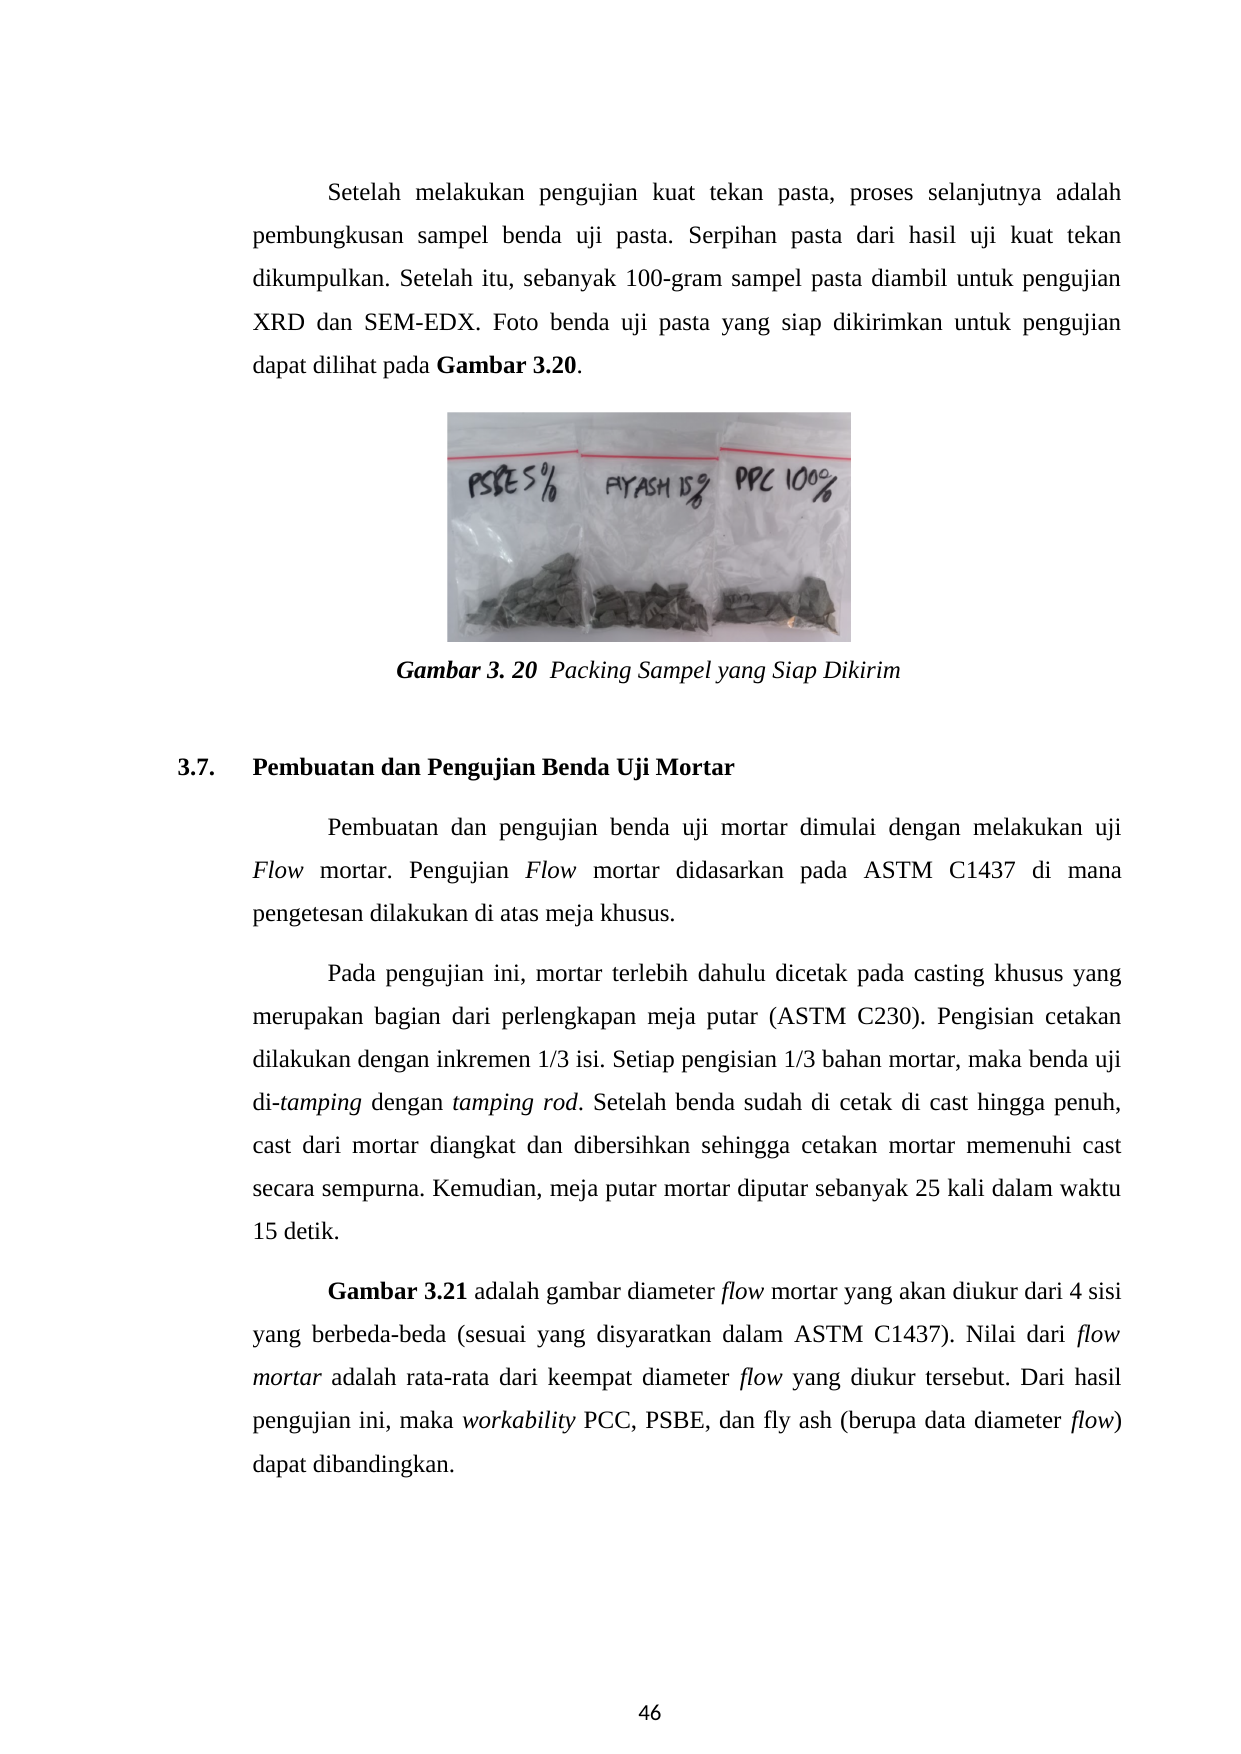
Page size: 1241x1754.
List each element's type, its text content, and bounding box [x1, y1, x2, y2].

picture [448, 413, 851, 642]
text Pada pengujian ini, mortar terlebih dahulu dicetak pada casting khusus yang merupakan bagian dari perlengkapan meja putar (ASTM C230). Pengisian cetakan dilakukan dengan inkremen 1/3 isi. Setiap pengisian 1/3 bahan mortar, maka benda uji di-tamping dengan tamping rod. Setelah benda sudah di cetak di cast hingga penuh, cast dari mortar diangkat dan dibersihkan sehingga cetakan mortar memenuhi cast secara sempurna. Kemudian, meja putar mortar diputar sebanyak 25 kali dalam waktu 15 detik. [252, 958, 1122, 1245]
text Setelah melakukan pengujian kuat tekan pasta, proses selanjutnya adalah pembungkusan sampel benda uji pasta. Serpihan pasta dari hasil uji kuat tekan dikumpulkan. Setelah itu, sebanyak 100-gram sampel pasta diambil untuk pengujian XRD dan SEM-EDX. Foto benda uji pasta yang siap dikirimkan untuk pengujian dapat dilihat pada Gambar 3.20. [252, 177, 1122, 378]
text Pembuatan dan Pengujian Benda Uji Mortar [177, 752, 1122, 781]
text Gambar 3.21 adalah gambar diameter flow mortar yang akan diukur dari 4 sisi yang berbeda-beda (sesuai yang disyaratkan dalam ASTM C1437). Nilai dari flow mortar adalah rata-rata dari keempat diameter flow yang diukur tersebut. Dari hasil pengujian ini, maka workability PCC, PSBE, dan fly ash (berupa data diameter flow) dapat dibandingkan. [252, 1276, 1122, 1477]
text Pembuatan dan pengujian benda uji mortar dimulai dengan melakukan uji Flow mortar. Pengujian Flow mortar didasarkan pada ASTM C1437 di mana pengetesan dilakukan di atas meja khusus. [252, 812, 1122, 927]
text Gambar 3. 20 Packing Sampel yang Siap Dikirim [177, 655, 1122, 684]
